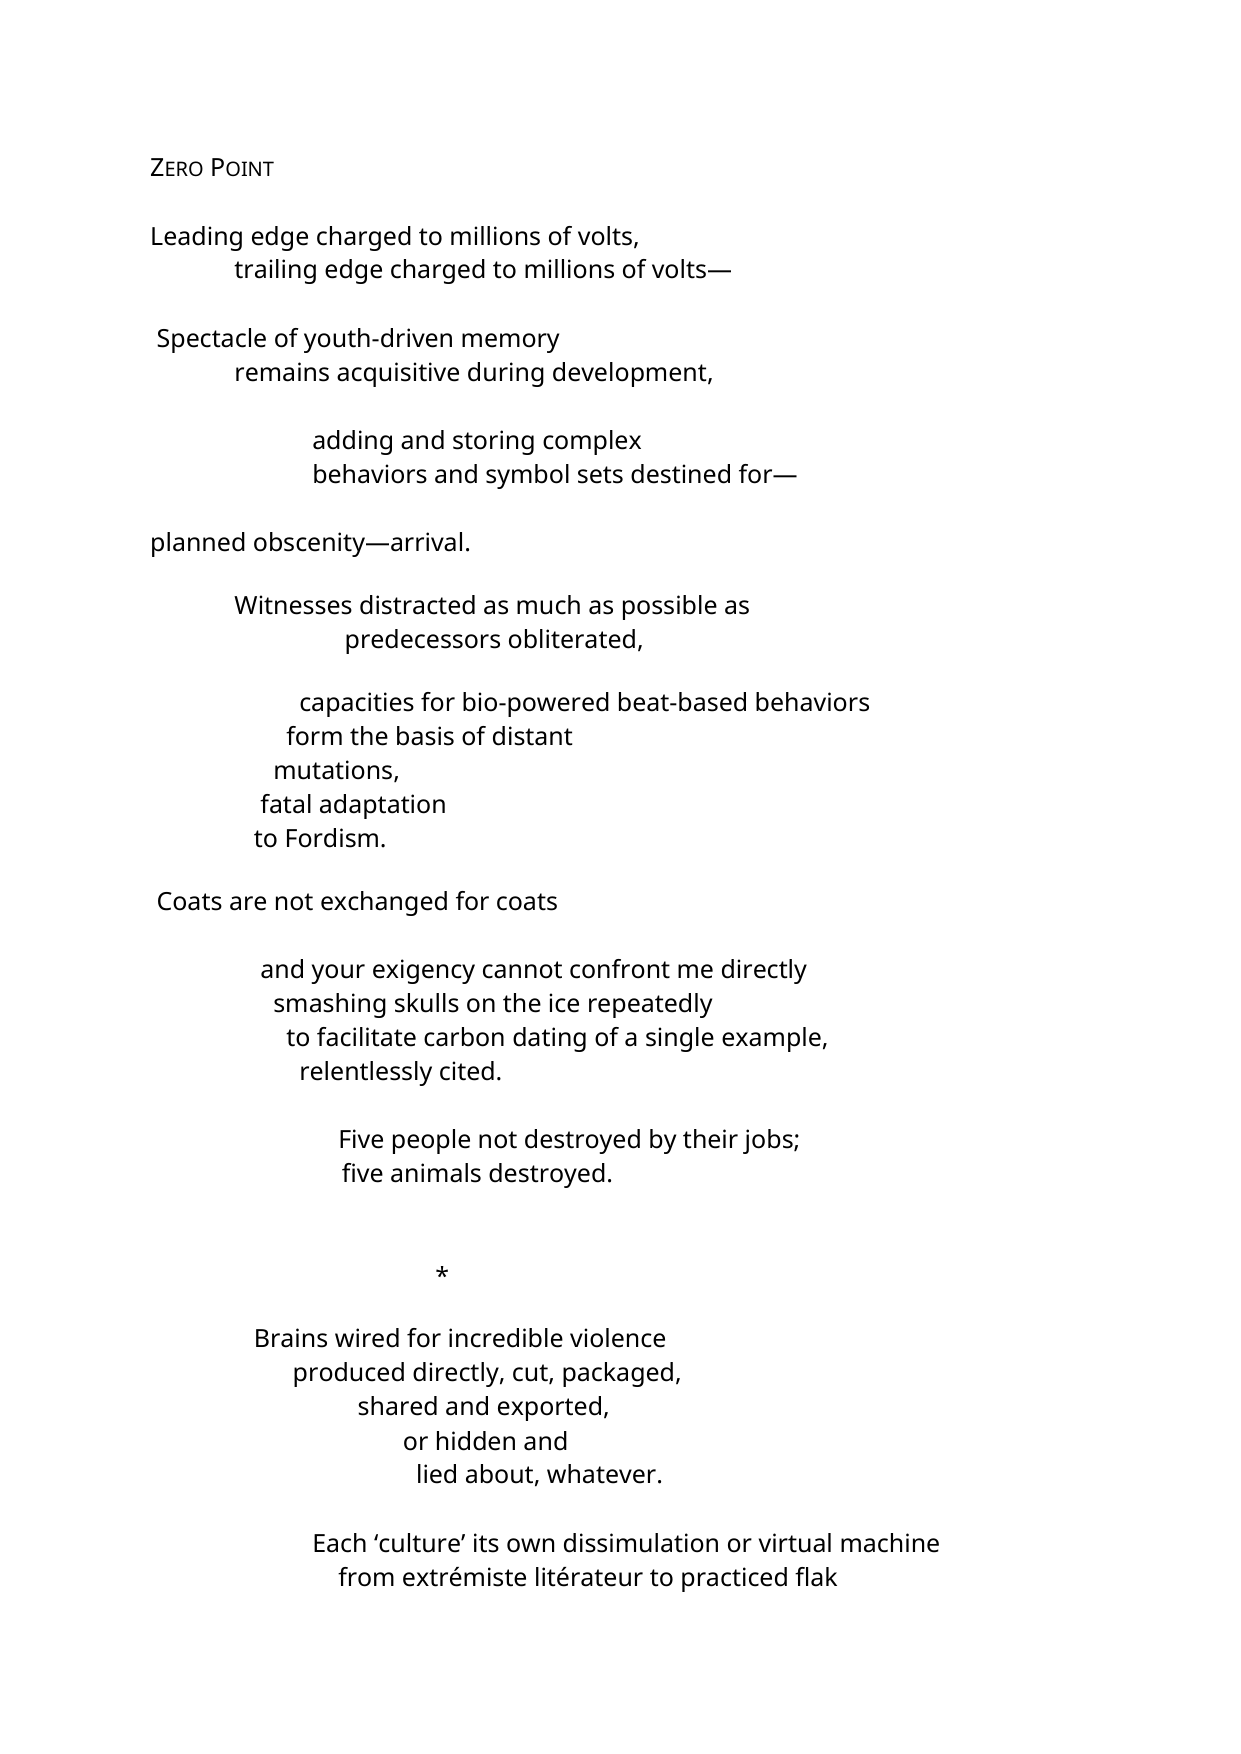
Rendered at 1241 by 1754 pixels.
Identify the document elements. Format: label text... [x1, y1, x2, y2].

text capacities for bio-powered beat-based behaviors [150, 684, 1090, 718]
text or hidden and [150, 1423, 1090, 1457]
text adding and storing complex [150, 422, 1090, 457]
text fatal adaptation [150, 787, 1090, 821]
text to Fordism. [150, 821, 1090, 855]
text and your exigency cannot confront me directly [150, 952, 1090, 986]
text Zero Point [150, 150, 1090, 184]
text Five people not destroyed by their jobs; [150, 1122, 1090, 1156]
text produced directly, cut, packaged, [150, 1355, 1090, 1389]
text form the basis of distant [150, 718, 1090, 752]
text Coats are not exchanged for coats [150, 883, 1090, 917]
text mutations, [150, 752, 1090, 787]
text remains acquisitive during development, [150, 354, 1090, 388]
text trailing edge charged to millions of volts— [150, 252, 1090, 286]
text to facilitate carbon dating of a single example, [150, 1020, 1090, 1054]
text from extrémiste litérateur to practiced flak [150, 1559, 1090, 1593]
text Each ‘culture’ its own dissimulation or virtual machine [150, 1525, 1090, 1559]
text smashing skulls on the ice repeatedly [150, 986, 1090, 1020]
text Leading edge charged to millions of volts, [150, 218, 1090, 252]
text Spectacle of youth-driven memory [150, 320, 1090, 354]
text behaviors and symbol sets destined for— [150, 457, 1090, 491]
text relentlessly cited. [150, 1054, 1090, 1088]
text shared and exported, [150, 1389, 1090, 1423]
text predecessors obliterated, [150, 622, 1090, 656]
text Brains wired for incredible violence [150, 1321, 1090, 1355]
text lied about, whatever. [150, 1457, 1090, 1491]
text five animals destroyed. [150, 1156, 1090, 1190]
text * [150, 1258, 1090, 1292]
text planned obscenity—arrival. [150, 525, 1090, 559]
text Witnesses distracted as much as possible as [150, 587, 1090, 622]
